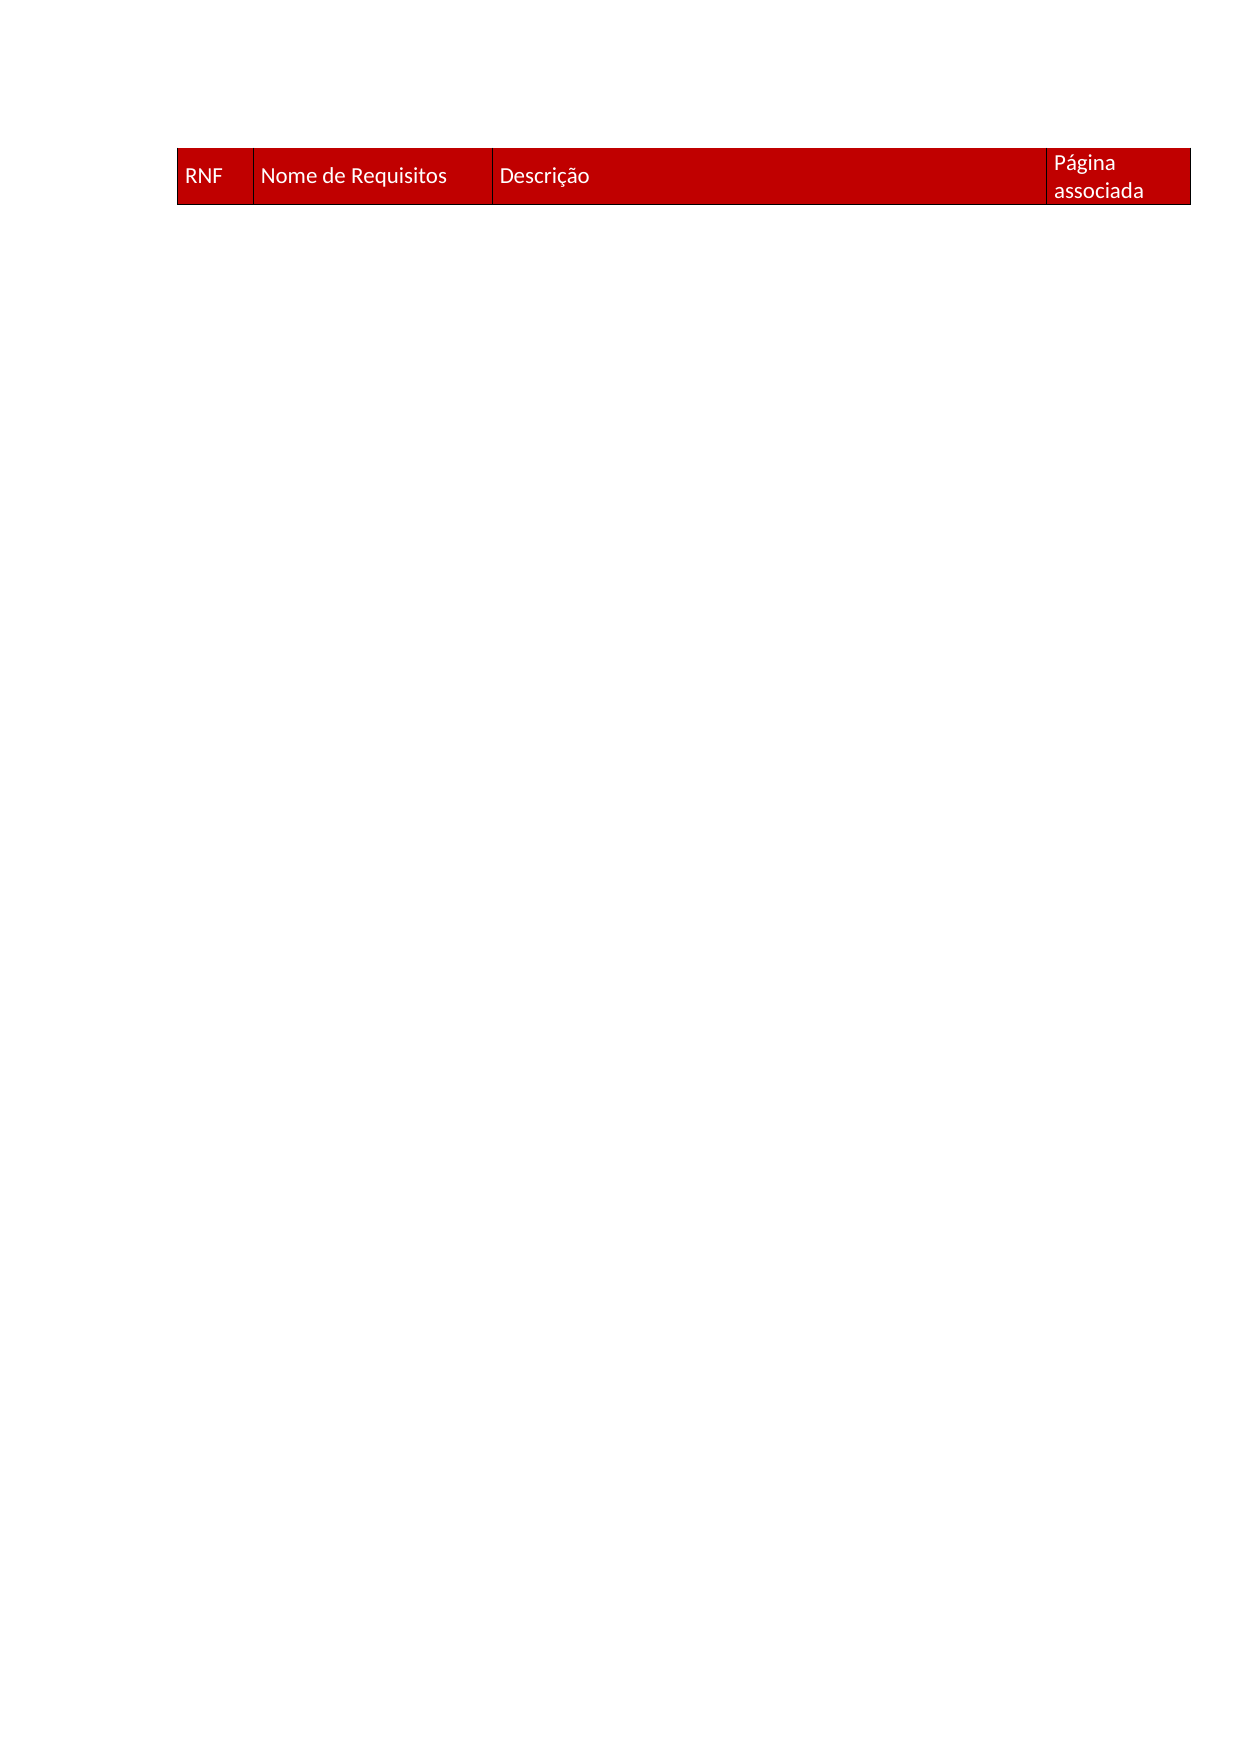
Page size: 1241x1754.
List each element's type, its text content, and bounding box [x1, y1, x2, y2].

table_header Nome de Requisitos [254, 148, 492, 204]
table_header Descrição [493, 148, 1046, 204]
table_header Página associada [1047, 148, 1190, 204]
table_header RNF [178, 148, 253, 204]
